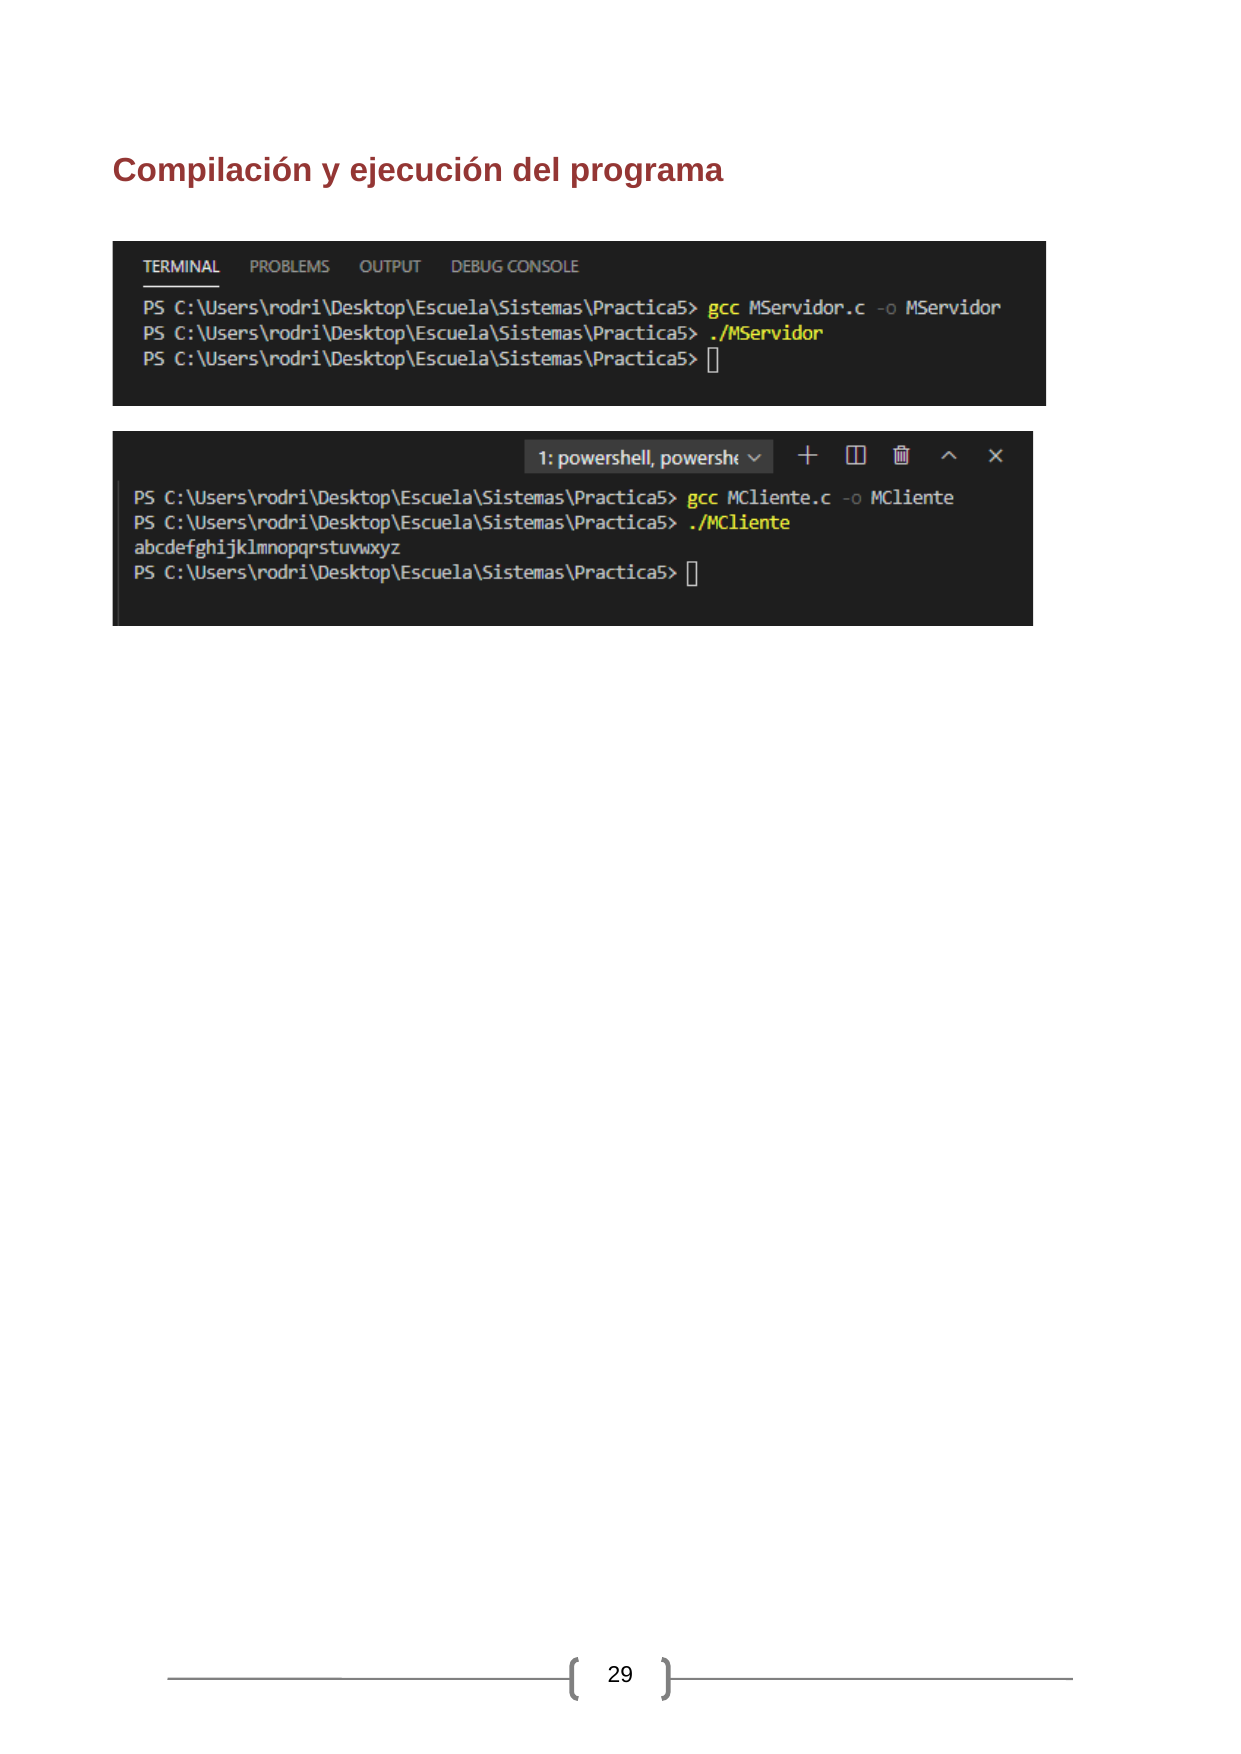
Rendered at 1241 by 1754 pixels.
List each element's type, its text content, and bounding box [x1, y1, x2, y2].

picture [112, 431, 1034, 626]
text Compilación y ejecución del programa [112, 150, 1128, 188]
picture [112, 241, 1047, 406]
